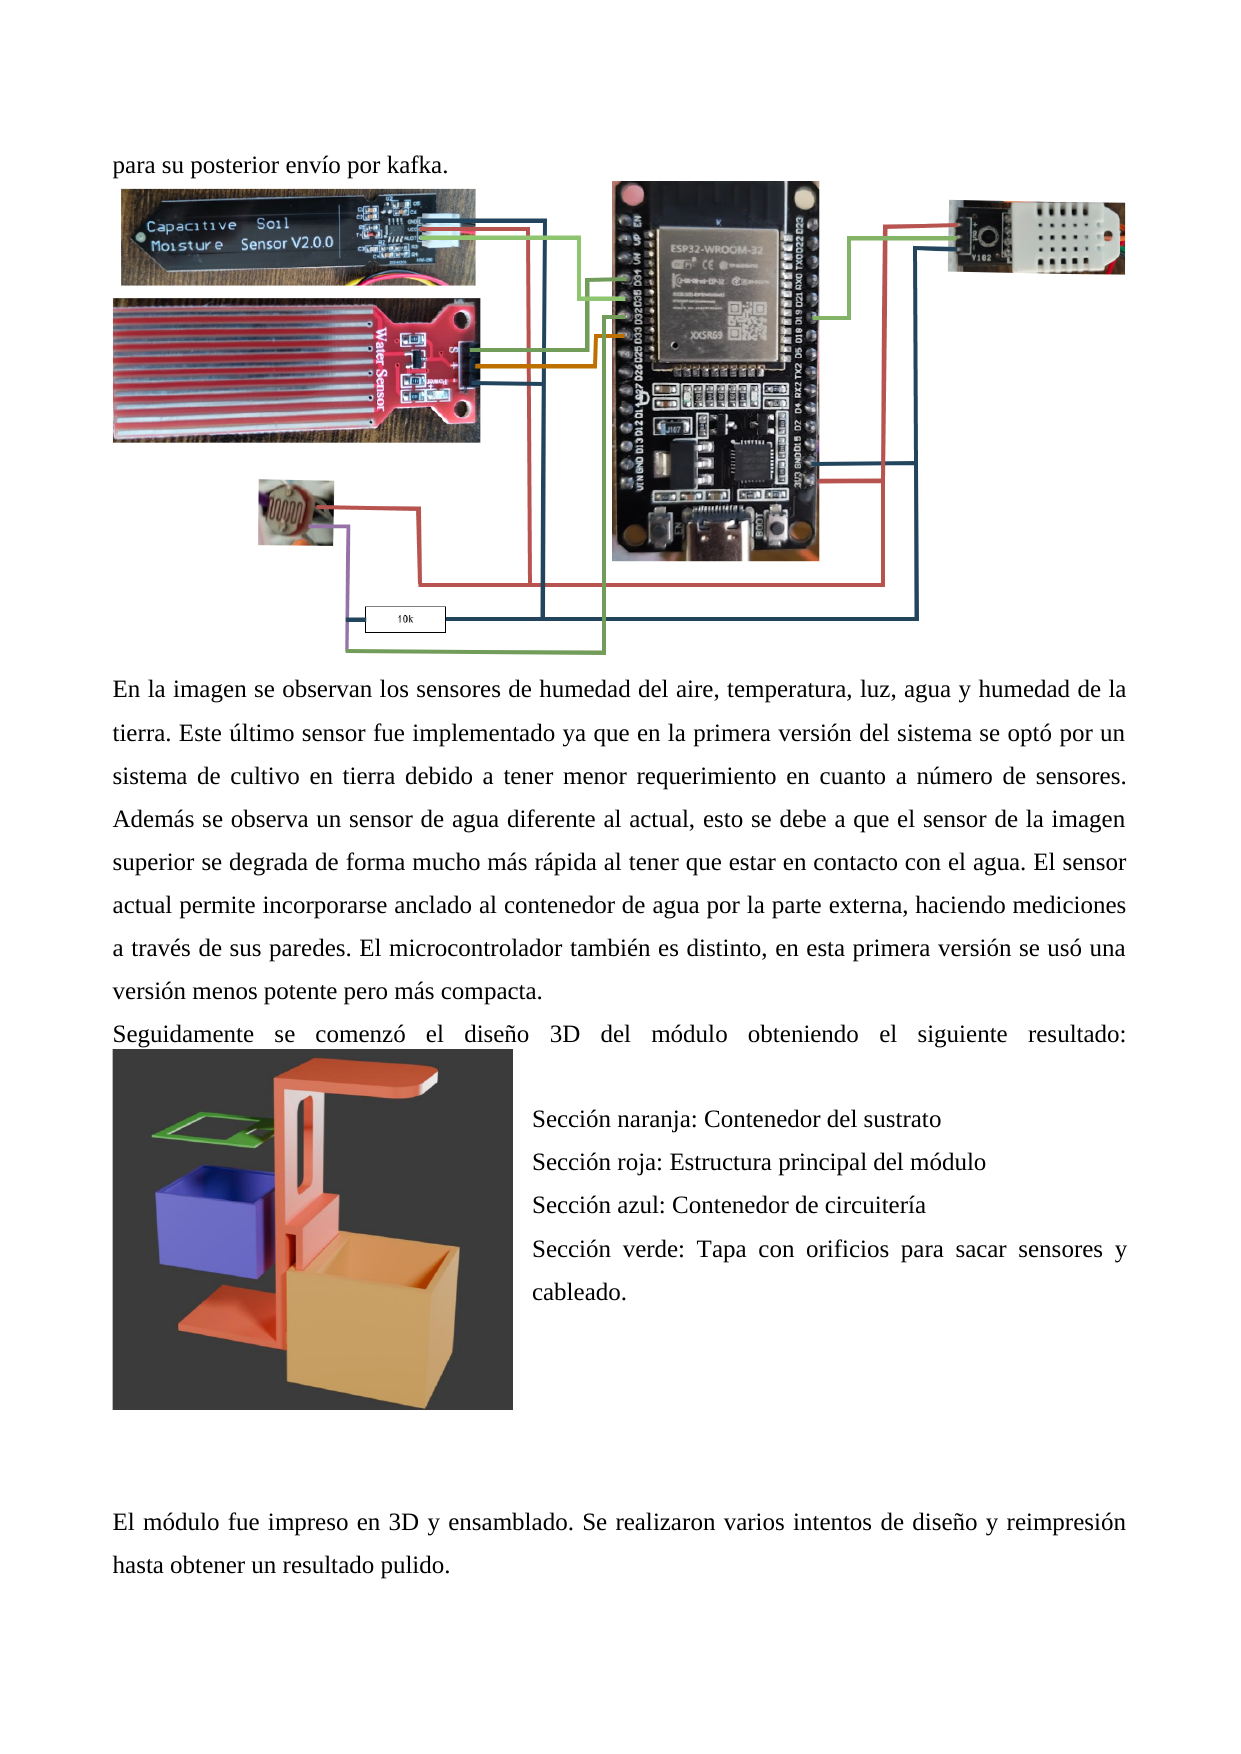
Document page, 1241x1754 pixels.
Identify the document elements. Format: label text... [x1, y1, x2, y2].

text Sección naranja: Contenedor del sustrato [513, 1104, 1128, 1133]
text El módulo fue impreso en 3D y ensamblado. Se realizaron varios intentos de diseño y reimpresión hasta obtener un resultado pulido. [112, 1507, 1128, 1579]
text Seguidamente se comenzó el diseño 3D del módulo obteniendo el siguiente resultado: [112, 1019, 1128, 1090]
picture [112, 181, 1126, 656]
text Sección azul: Contenedor de circuitería [513, 1191, 1128, 1219]
text Sección roja: Estructura principal del módulo [513, 1147, 1128, 1176]
picture [112, 1049, 513, 1410]
text Sección verde: Tapa con orificios para sacar sensores y cableado. [513, 1234, 1128, 1306]
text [112, 150, 1128, 656]
text En la imagen se observan los sensores de humedad del aire, temperatura, luz, agua y humedad de la tierra. Este último sensor fue implementado ya que en la primera versión del sistema se optó por un sistema de cultivo en tierra debido a tener menor requerimiento en cuanto a número de sensores. Además se observa un sensor de agua diferente al actual, esto se debe a que el sensor de la imagen superior se degrada de forma mucho más rápida al tener que estar en contacto con el agua. El sensor actual permite incorporarse anclado al contenedor de agua por la parte externa, haciendo mediciones a través de sus paredes. El microcontrolador también es distinto, en esta primera versión se usó una versión menos potente pero más compacta. [112, 674, 1128, 1005]
